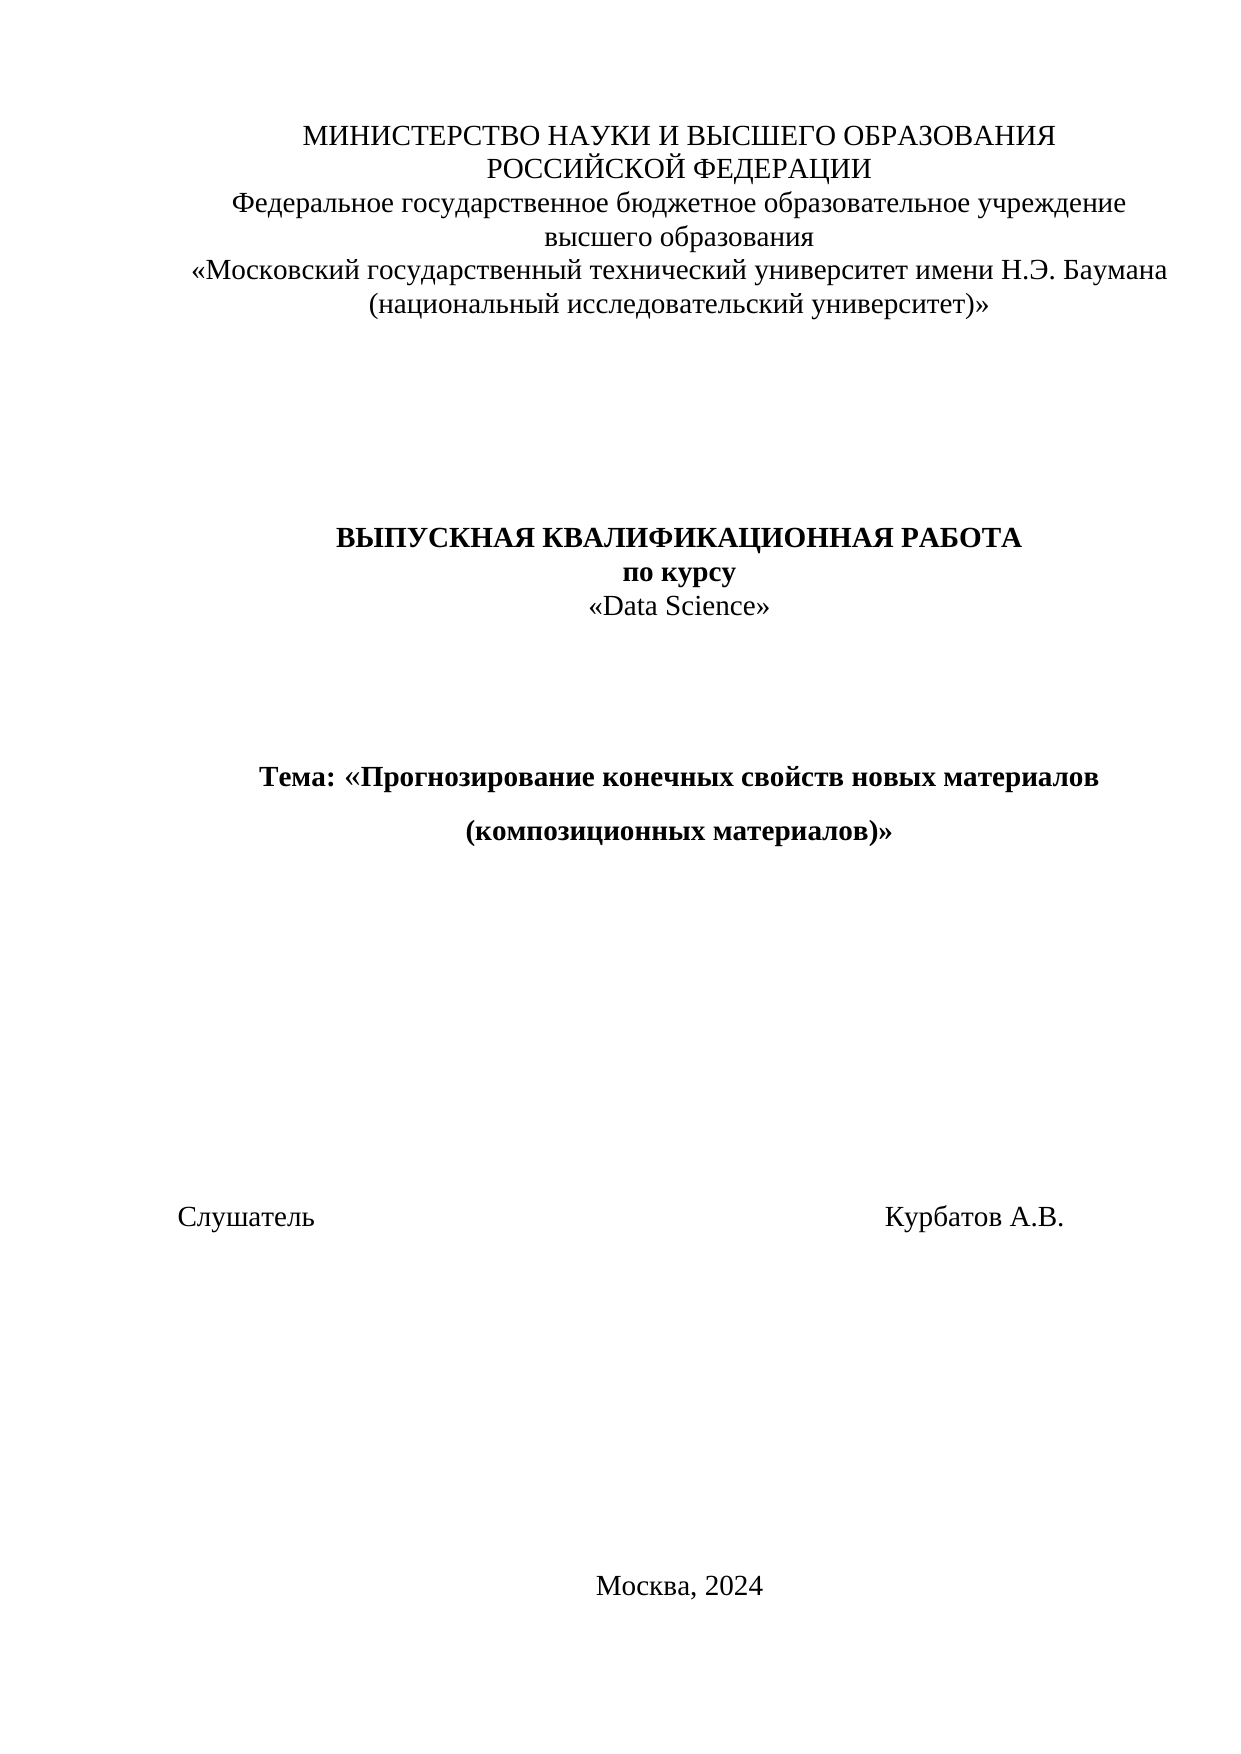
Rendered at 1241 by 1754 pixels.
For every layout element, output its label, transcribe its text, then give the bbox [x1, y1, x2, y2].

text Москва, 2024 [177, 1568, 1181, 1601]
text МИНИСТЕРСТВО НАУКИ И ВЫСШЕГО ОБРАЗОВАНИЯ [177, 118, 1181, 152]
text РОССИЙСКОЙ ФЕДЕРАЦИИ [177, 152, 1181, 185]
text «Data Science» [177, 588, 1181, 621]
text (композиционных материалов)» [177, 813, 1181, 846]
text Тема: «Прогнозирование конечных свойств новых материалов [177, 755, 1181, 794]
text по курсу [177, 554, 1181, 588]
text высшего образования [177, 219, 1181, 252]
text Федеральное государственное бюджетное образовательное учреждение [177, 185, 1181, 219]
text Слушатель Курбатов А.В. [177, 1199, 1181, 1232]
text ВЫПУСКНАЯ КВАЛИФИКАЦИОННАЯ РАБОТА [177, 521, 1181, 554]
text «Московский государственный технический университет имени Н.Э. Баумана [177, 252, 1181, 286]
text (национальный исследовательский университет)» [177, 286, 1181, 319]
